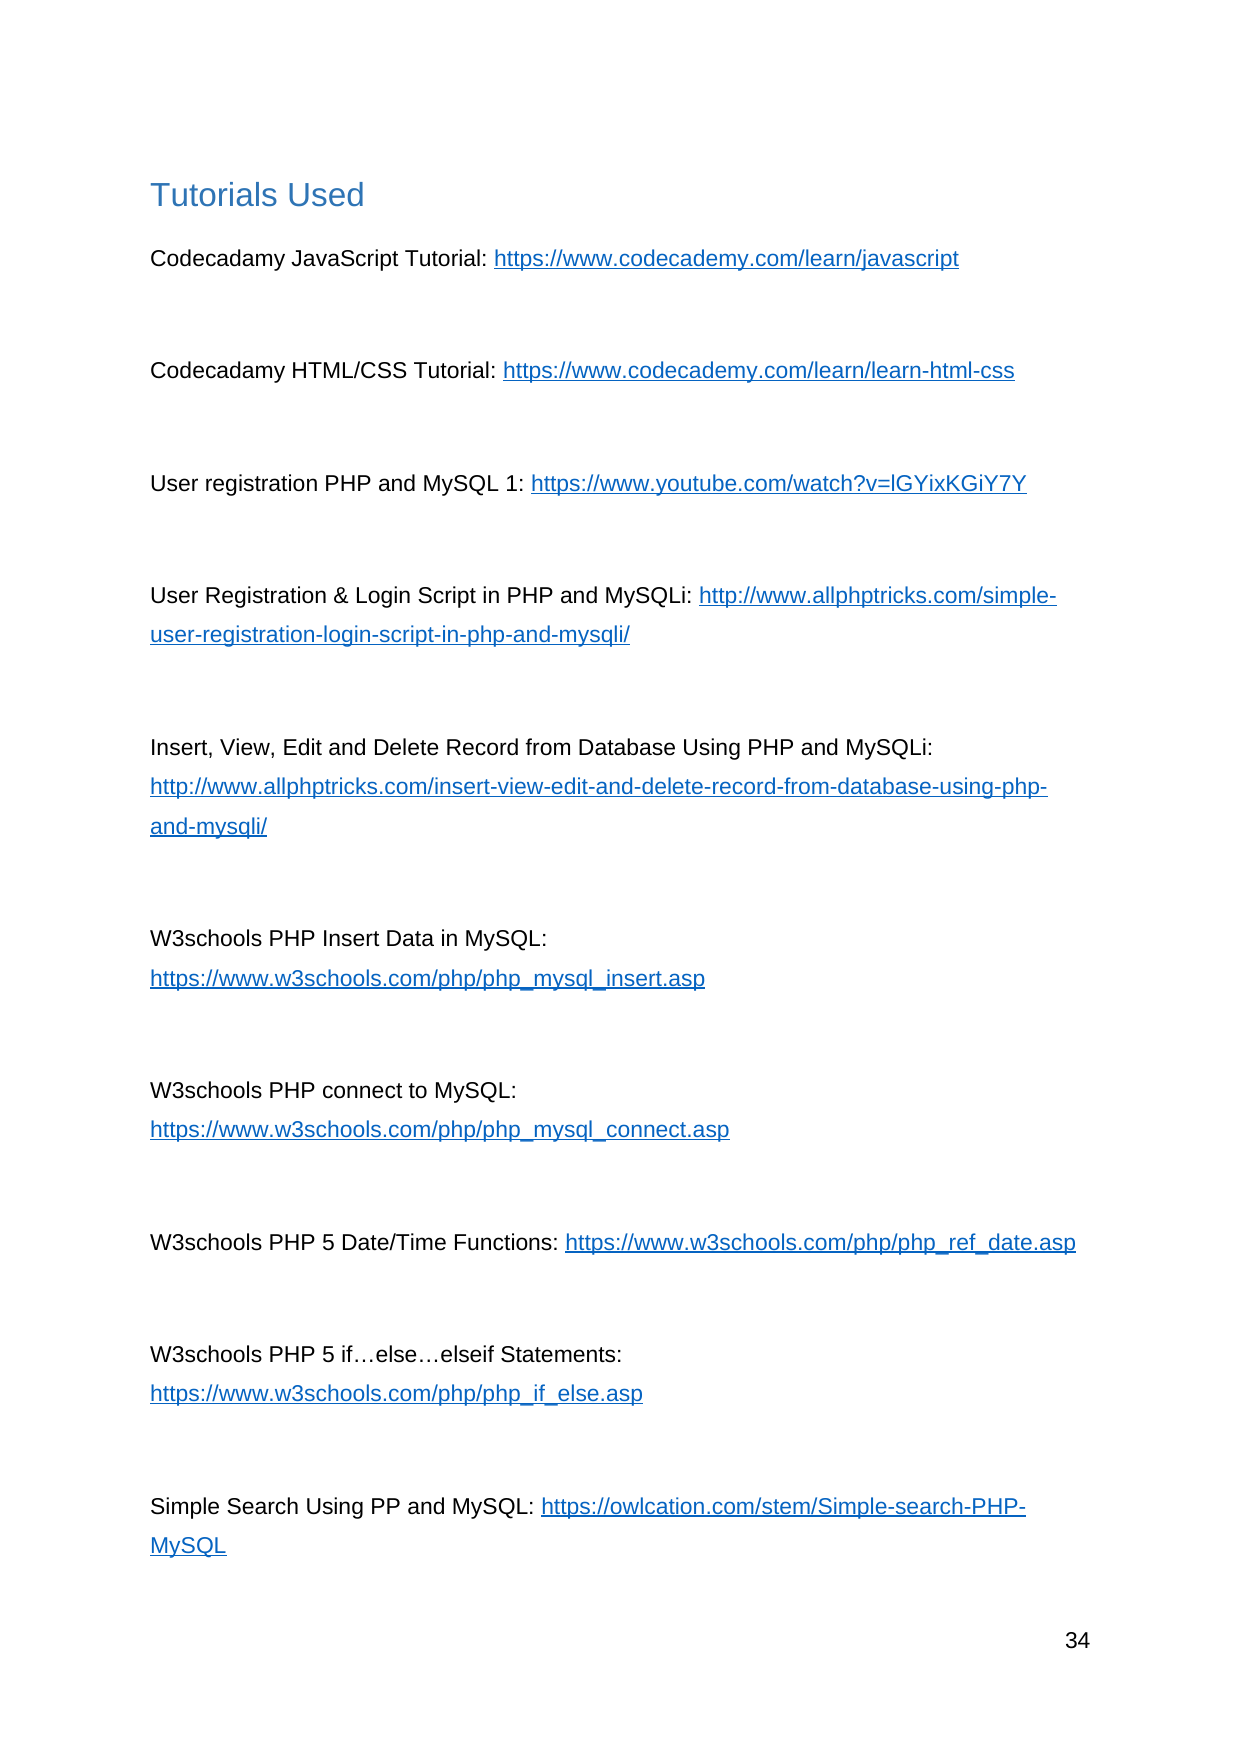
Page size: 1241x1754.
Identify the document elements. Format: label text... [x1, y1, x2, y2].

text Insert, View, Edit and Delete Record from Database Using PHP and MySQLi: http://www.allphptricks.com/insert-view-edit-and-delete-record-from-database-using-php-and-mysqli/ [150, 734, 1090, 839]
text W3schools PHP connect to MySQL: https://www.w3schools.com/php/php_mysql_connect.asp [150, 1077, 1090, 1143]
text Codecadamy JavaScript Tutorial: https://www.codecademy.com/learn/javascript [150, 245, 1090, 271]
text W3schools PHP 5 Date/Time Functions: https://www.w3schools.com/php/php_ref_date.asp [150, 1228, 1090, 1255]
text User registration PHP and MySQL 1: https://www.youtube.com/watch?v=lGYixKGiY7Y [150, 470, 1090, 496]
subtitle Tutorials Used [150, 175, 1090, 213]
text User Registration & Login Script in PHP and MySQLi: http://www.allphptricks.com/simple-user-registration-login-script-in-php-and-mysqli/ [150, 582, 1090, 648]
text W3schools PHP 5 if…else…elseif Statements: https://www.w3schools.com/php/php_if_else.asp [150, 1341, 1090, 1407]
text W3schools PHP Insert Data in MySQL: https://www.w3schools.com/php/php_mysql_insert.asp [150, 925, 1090, 991]
text Codecadamy HTML/CSS Tutorial: https://www.codecademy.com/learn/learn-html-css [150, 357, 1090, 384]
text Simple Search Using PP and MySQL: https://owlcation.com/stem/Simple-search-PHP-MySQL [150, 1493, 1090, 1558]
